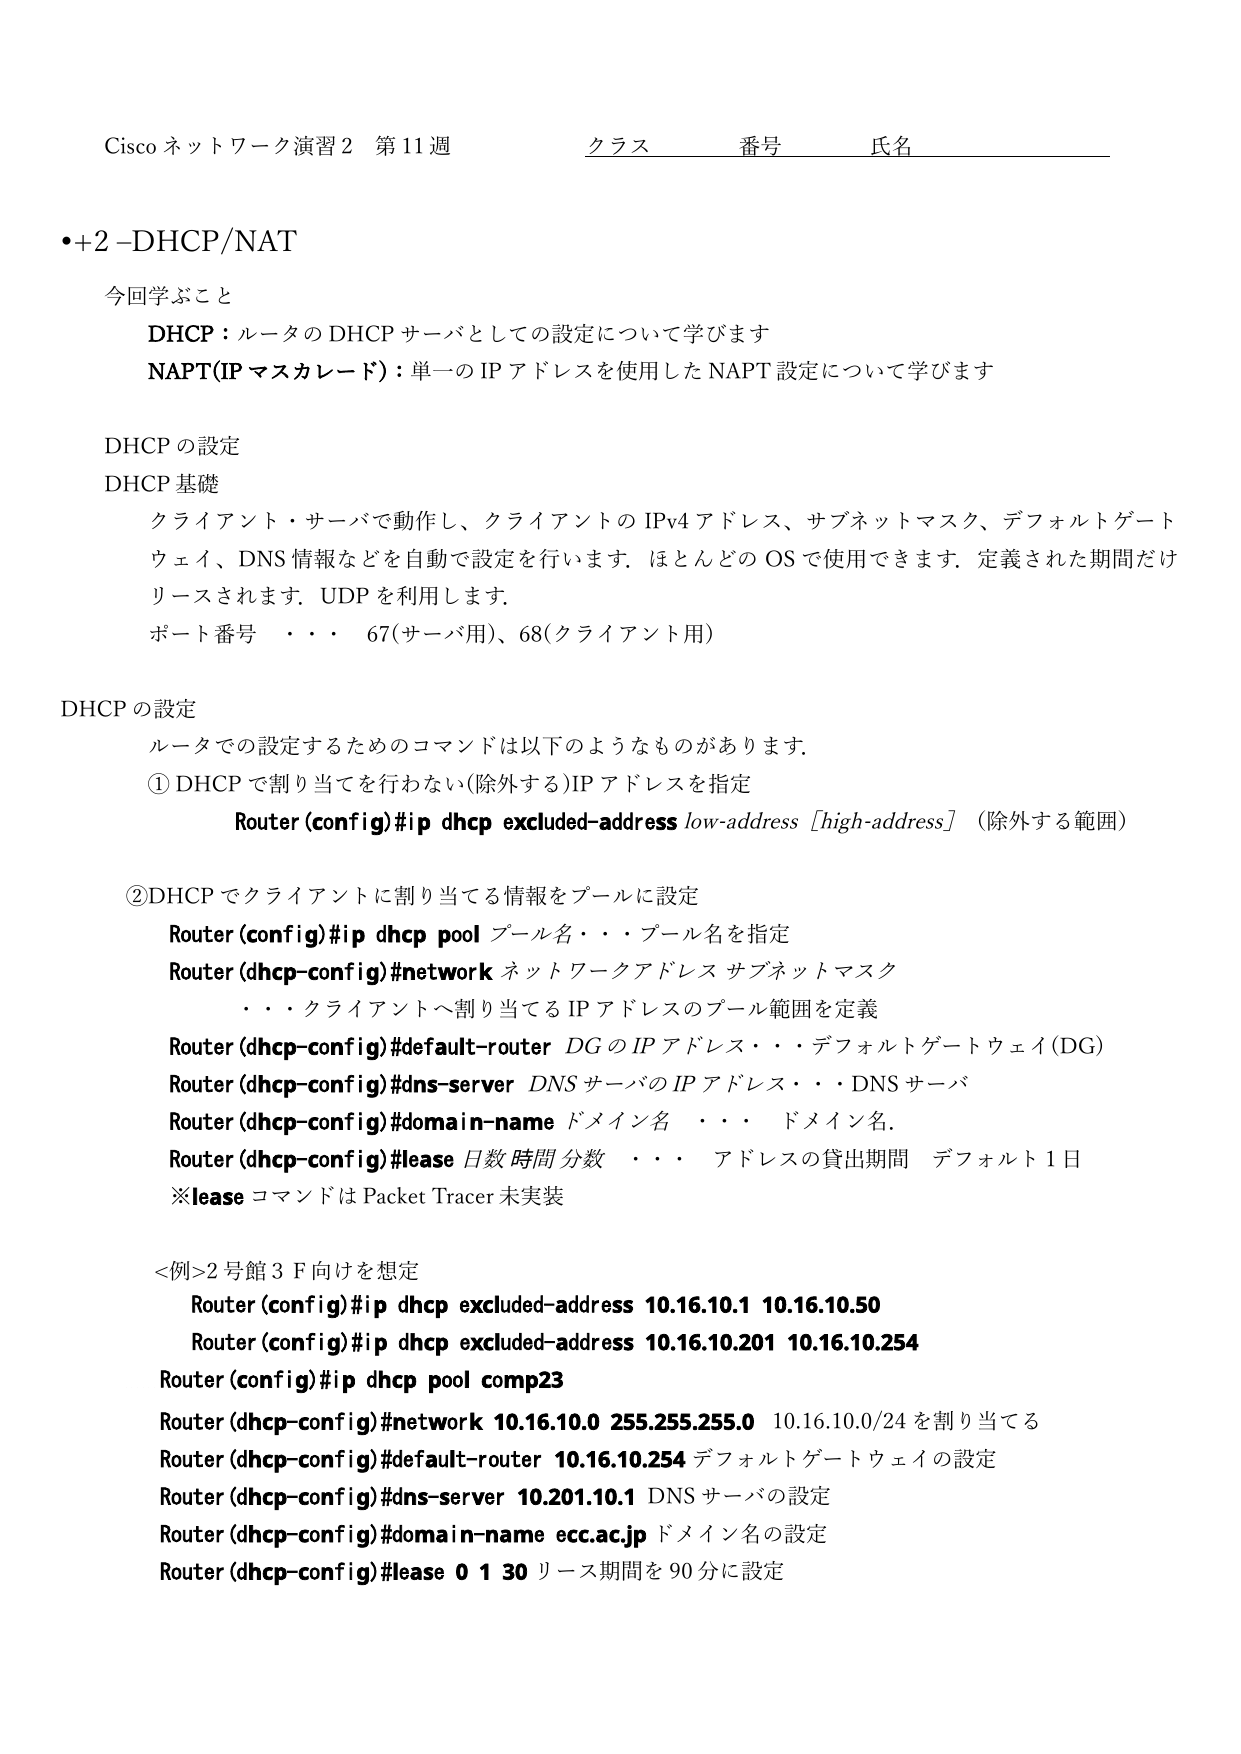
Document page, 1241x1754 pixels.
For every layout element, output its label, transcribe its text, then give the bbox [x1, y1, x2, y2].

text Router(dhcp-config)#dns-server 10.201.10.1 DNSサーバの設定 [126, 1473, 1180, 1511]
text ① DHCPで割り当てを行わない(除外する)IPアドレスを指定 [60, 761, 1180, 798]
text Router(dhcp-config)#dns-server DNSサーバのIPアドレス・・・DNSサーバ [126, 1061, 1180, 1098]
text Router(dhcp-config)#default-router DGのIPアドレス・・・デフォルトゲートウェイ(DG) [126, 1023, 1180, 1061]
text Router(config)#ip dhcp excluded-address low-address［high-address］（除外する範囲） [148, 798, 1180, 836]
text DHCP基礎 [60, 461, 1180, 498]
text Router(config)#ip dhcp pool プール名・・・プール名を指定 [126, 911, 1180, 948]
text DHCPの設定 [60, 423, 1180, 461]
text Router(dhcp-config)#lease 0 1 30 リース期間を90分に設定 [126, 1548, 1180, 1586]
text Router(config)#ip dhcp excluded-address 10.16.10.201 10.16.10.254 [169, 1323, 1180, 1361]
text Router(dhcp-config)#lease 日数 時間 分数 ・・・ アドレスの貸出期間 デフォルト1日 ※leaseコマンドはPacket Tracer未実装 [126, 1136, 1180, 1211]
text 今回学ぶこと [60, 273, 1180, 311]
text ルータでの設定するためのコマンドは以下のようなものがあります． [148, 723, 1180, 761]
text •+2 –DHCP/NAT [60, 198, 1180, 273]
text ・・・クライアントへ割り当てるIPアドレスのプール範囲を定義 [126, 986, 1180, 1023]
text Router(dhcp-config)#domain-name ecc.ac.jp ドメイン名の設定 [126, 1511, 1180, 1548]
text Router(config)#ip dhcp pool comp23 [126, 1361, 1180, 1398]
text ポート番号 ・・・ 67(サーバ用)、68(クライアント用) [60, 611, 1180, 648]
text クライアント・サーバで動作し、クライアントのIPv4アドレス、サブネットマスク、デフォルトゲートウェイ、DNS情報などを自動で設定を行います．ほとんどのOSで使用できます．定義された期間だけリースされます．UDPを利用します． [148, 498, 1180, 611]
text DHCPの設定 [60, 686, 1180, 723]
text Router(dhcp-config)#default-router 10.16.10.254 デフォルトゲートウェイの設定 [126, 1436, 1180, 1473]
text Ciscoネットワーク演習2 第11週 クラス 番号 氏名 [60, 123, 1180, 161]
text ②DHCPでクライアントに割り当てる情報をプールに設定 [126, 873, 1180, 911]
text DHCP：ルータのDHCPサーバとしての設定について学びます [60, 311, 1180, 348]
text <例>2号館３F向けを想定 [126, 1248, 1180, 1286]
text NAPT(IPマスカレード)：単一のIPアドレスを使用したNAPT設定について学びます [60, 348, 1180, 386]
text Router(dhcp-config)#domain-name ドメイン名 ・・・ ドメイン名． [126, 1098, 1180, 1136]
text Router(config)#ip dhcp excluded-address 10.16.10.1 10.16.10.50 [126, 1286, 1180, 1323]
text Router(dhcp-config)#network 10.16.10.0 255.255.255.0 10.16.10.0/24を割り当てる [126, 1398, 1180, 1436]
text Router(dhcp-config)#network ネットワークアドレス サブネットマスク [126, 948, 1180, 986]
